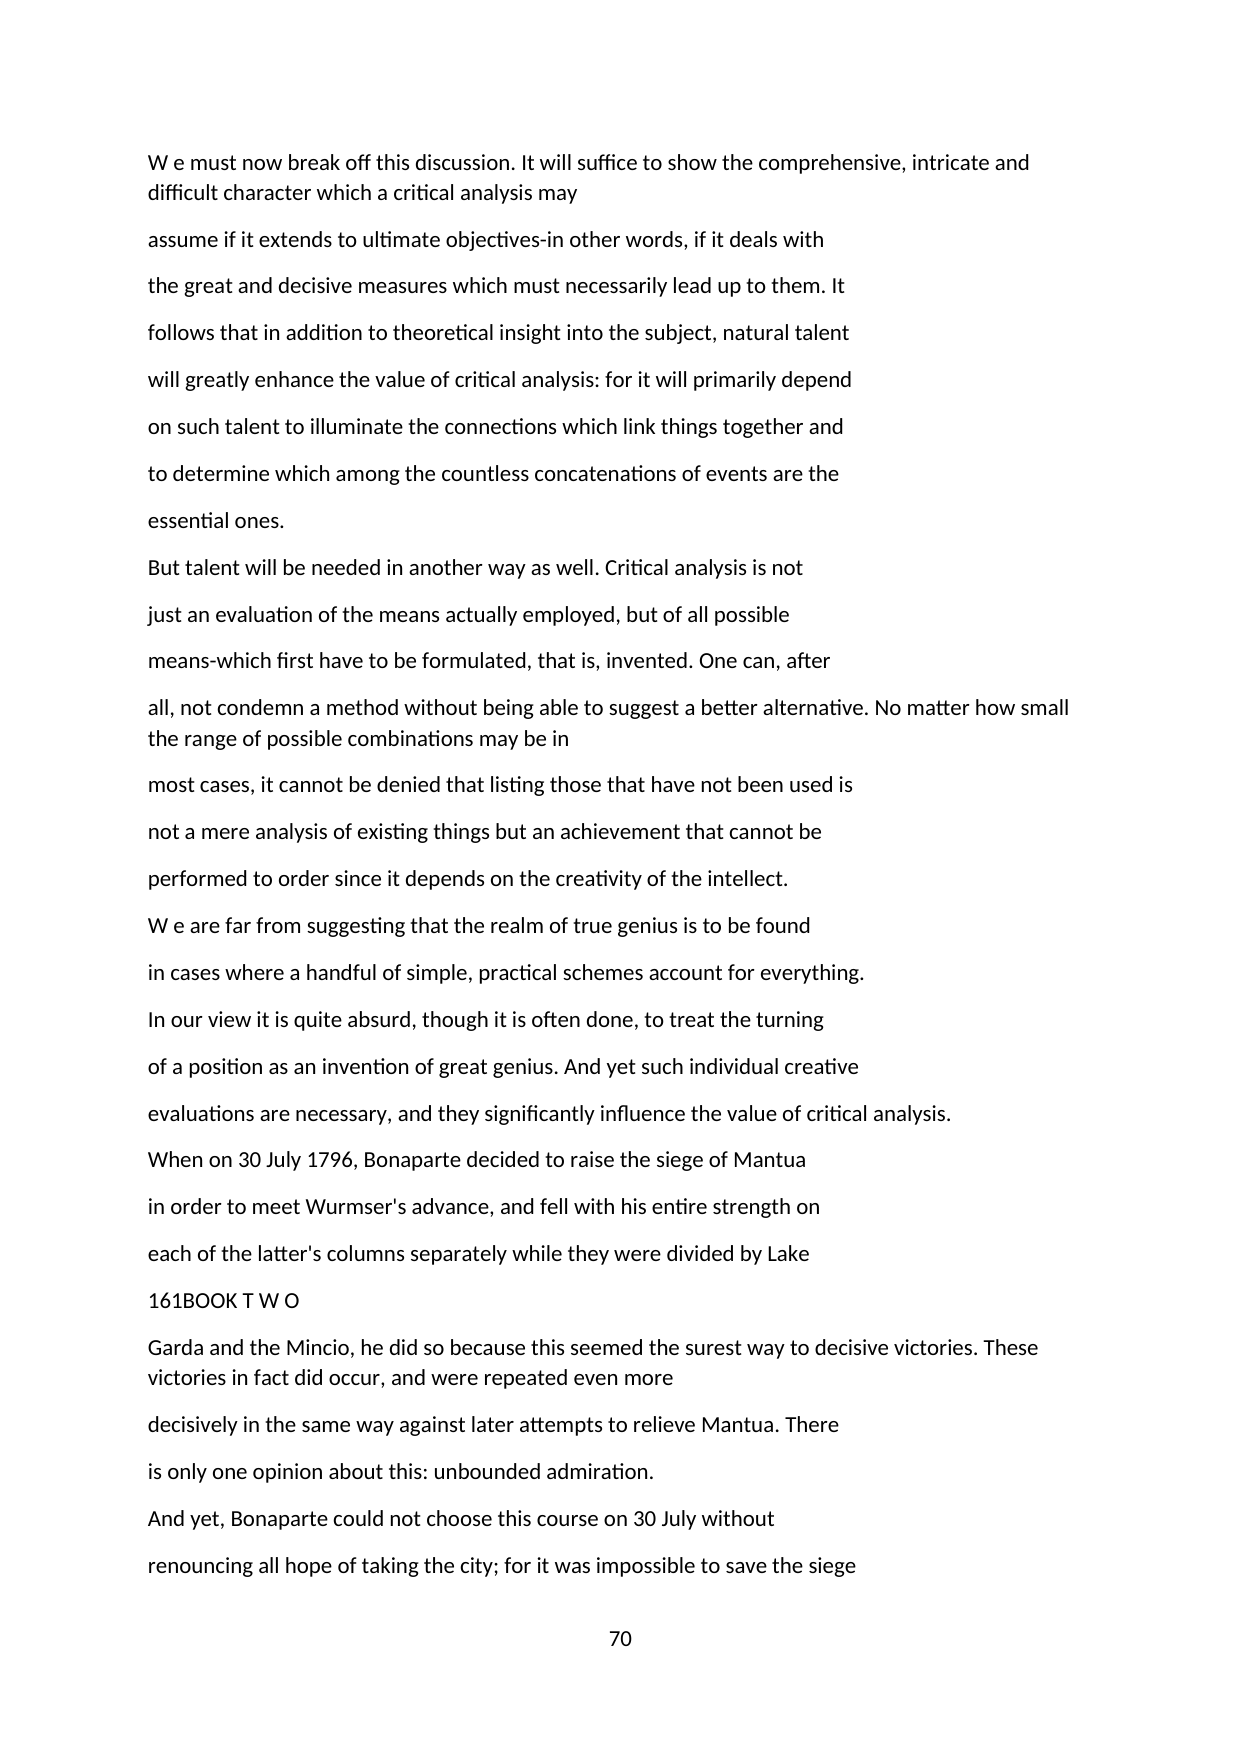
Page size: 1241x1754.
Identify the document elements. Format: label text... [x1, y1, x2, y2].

text follows that in addition to theoretical insight into the subject, natural talent [148, 318, 1093, 346]
text each of the latter's columns separately while they were divided by Lake [148, 1239, 1093, 1267]
text assume if it extends to ultimate objectives-in other words, if it deals with [148, 225, 1093, 253]
text performed to order since it depends on the creativity of the intellect. [148, 864, 1093, 892]
text And yet, Bonaparte could not choose this course on 30 July without [148, 1504, 1093, 1532]
text most cases, it cannot be denied that listing those that have not been used is [148, 771, 1093, 798]
text decisively in the same way against later attempts to relieve Mantua. There [148, 1410, 1093, 1438]
text will greatly enhance the value of critical analysis: for it will primarily depend [148, 365, 1093, 393]
text just an evaluation of the means actually employed, but of all possible [148, 600, 1093, 628]
text renouncing all hope of taking the city; for it was impossible to save the siege [148, 1551, 1093, 1579]
text on such talent to illuminate the connections which link things together and [148, 412, 1093, 440]
text of a position as an invention of great genius. And yet such individual creative [148, 1052, 1093, 1080]
text in cases where a handful of simple, practical schemes account for everything. [148, 958, 1093, 986]
text W e are far from suggesting that the realm of true genius is to be found [148, 911, 1093, 939]
text But talent will be needed in another way as well. Critical analysis is not [148, 553, 1093, 581]
text In our view it is quite absurd, though it is often done, to treat the turning [148, 1005, 1093, 1033]
text 161BOOK T W O [148, 1286, 1093, 1314]
text the great and decisive measures which must necessarily lead up to them. It [148, 272, 1093, 299]
text W e must now break off this discussion. It will suffice to show the comprehensive, intricate and difficult character which a critical analysis may [148, 148, 1093, 206]
text in order to meet Wurmser's advance, and fell with his entire strength on [148, 1192, 1093, 1220]
text to determine which among the countless concatenations of events are the [148, 459, 1093, 487]
text evaluations are necessary, and they significantly influence the value of critical analysis. [148, 1099, 1093, 1127]
text is only one opinion about this: unbounded admiration. [148, 1457, 1093, 1485]
text essential ones. [148, 506, 1093, 534]
text Garda and the Mincio, he did so because this seemed the surest way to decisive victories. These victories in fact did occur, and were repeated even more [148, 1333, 1093, 1391]
text all, not condemn a method without being able to suggest a better alternative. No matter how small the range of possible combinations may be in [148, 693, 1093, 752]
text When on 30 July 1796, Bonaparte decided to raise the siege of Mantua [148, 1146, 1093, 1173]
text not a mere analysis of existing things but an achievement that cannot be [148, 817, 1093, 845]
text means-which first have to be formulated, that is, invented. One can, after [148, 647, 1093, 674]
